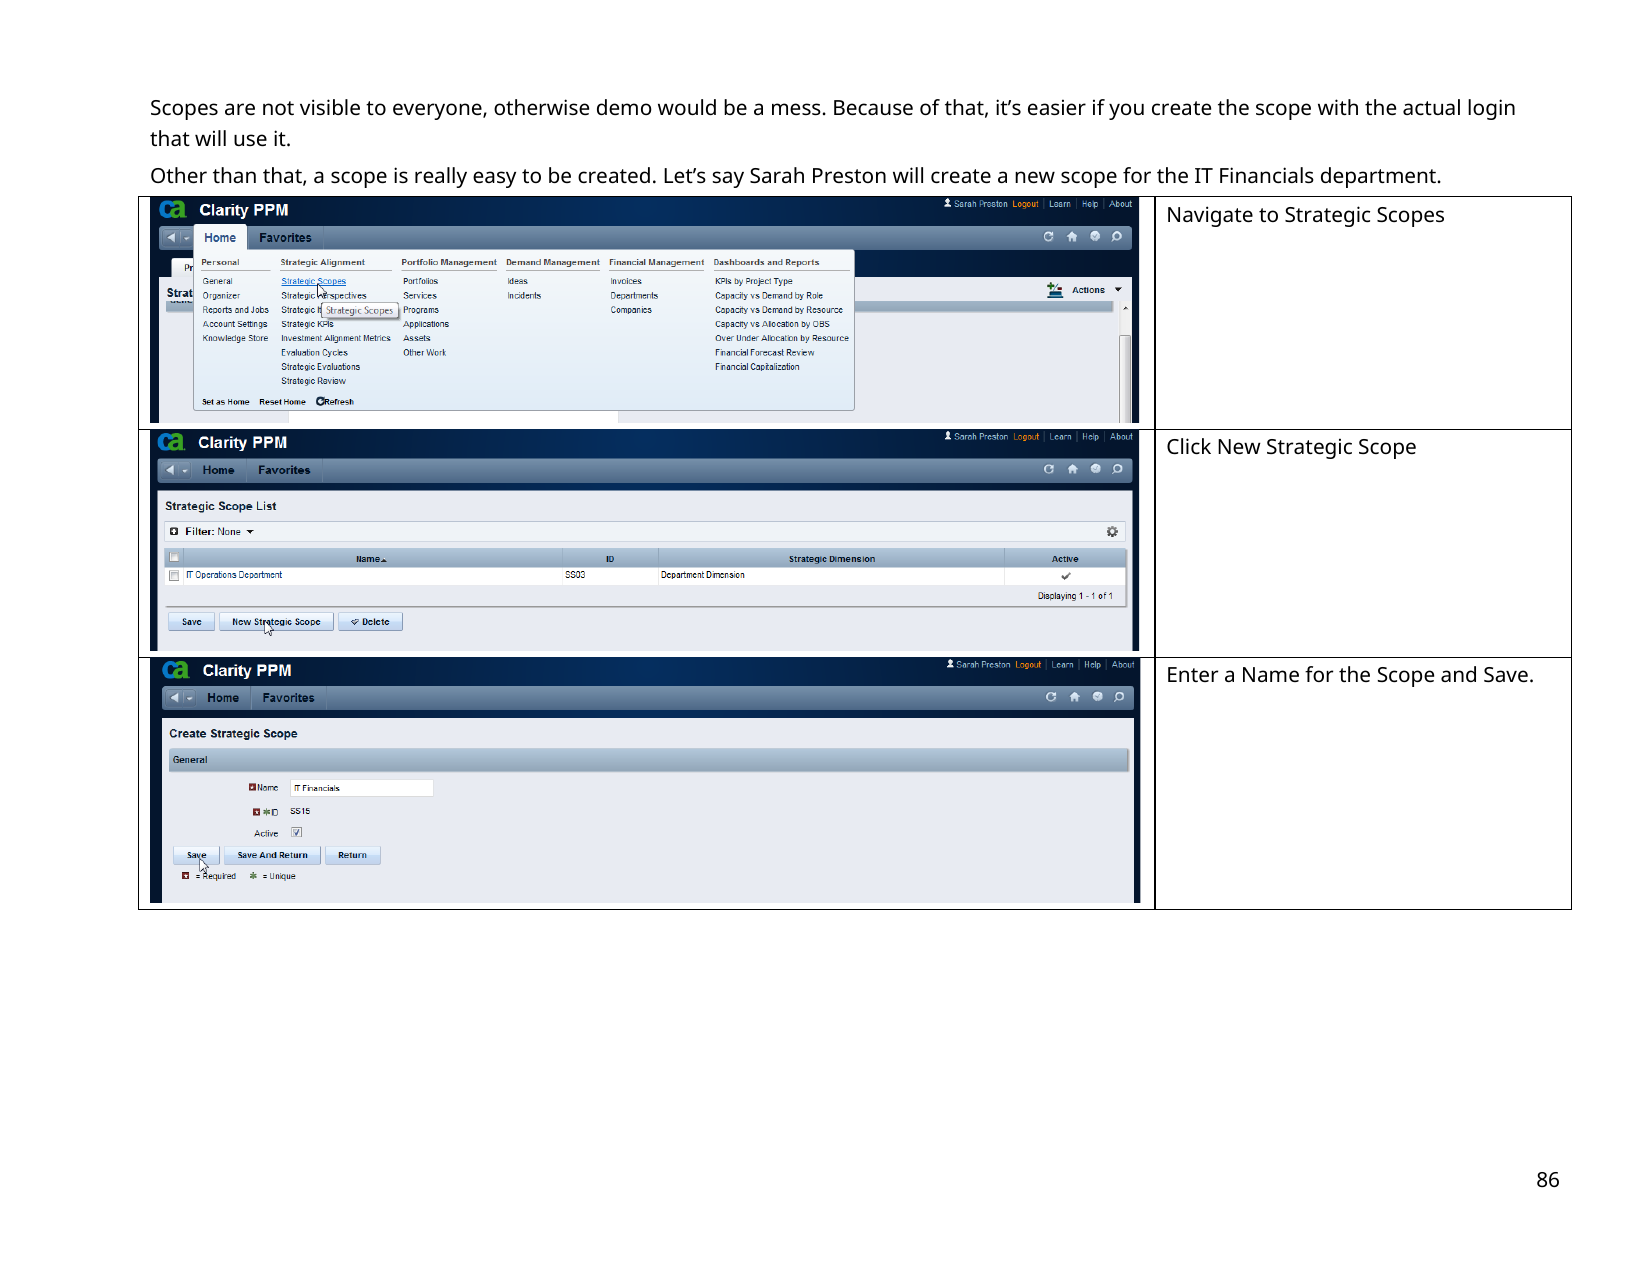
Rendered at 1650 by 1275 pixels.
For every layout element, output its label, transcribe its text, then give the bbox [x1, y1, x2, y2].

table_cell Click New Strategic Scope [1156, 430, 1571, 657]
picture [150, 197, 1140, 423]
table_header Navigate to Strategic Scopes [1156, 197, 1571, 428]
table_cell Enter a Name for the Scope and Save. [1156, 658, 1571, 909]
text Other than that, a scope is really easy to be created. Let’s say Sarah Preston will create a new scope for the IT Financials department. [150, 159, 1560, 190]
text Scopes are not visible to everyone, otherwise demo would be a mess. Because of that, it’s easier if you create the scope with the actual login that will use it. [150, 90, 1560, 152]
table_cell [139, 430, 1154, 657]
picture [150, 657, 1141, 903]
table_header [139, 197, 1154, 428]
picture [150, 429, 1140, 651]
table_cell [139, 658, 1154, 909]
